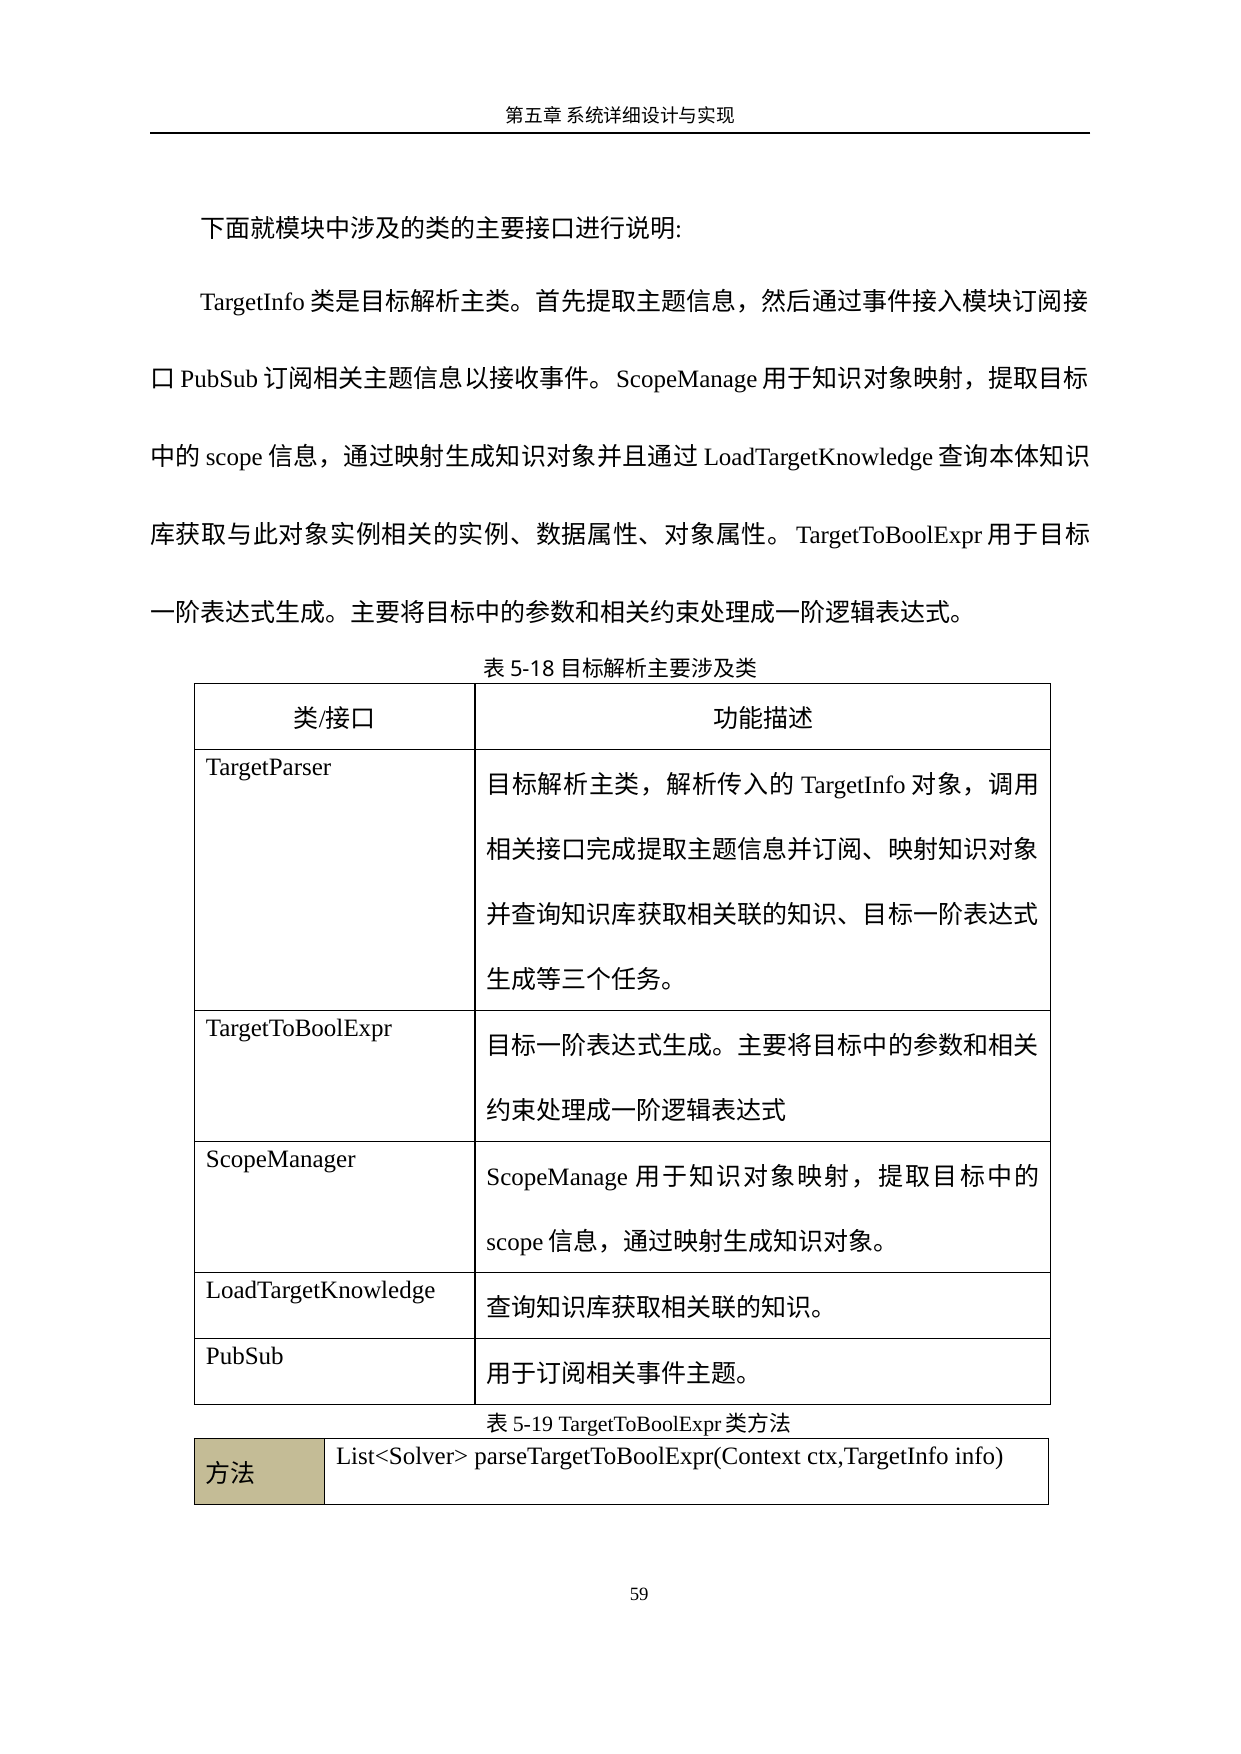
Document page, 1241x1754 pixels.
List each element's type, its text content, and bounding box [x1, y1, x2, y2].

table_cell LoadTargetKnowledge [195, 1273, 474, 1338]
table_cell 目标解析主类，解析传入的TargetInfo对象，调用相关接口完成提取主题信息并订阅、映射知识对象并查询知识库获取相关联的知识、目标一阶表达式生成等三个任务。 [476, 750, 1050, 1010]
table_header List<Solver> parseTargetToBoolExpr(Context ctx,TargetInfo info) [325, 1439, 1048, 1504]
table_cell PubSub [195, 1339, 474, 1404]
table_cell 用于订阅相关事件主题。 [476, 1339, 1050, 1404]
table_cell TargetParser [195, 750, 474, 1010]
text 表5-18 目标解析主要涉及类 [150, 651, 1090, 683]
text 下面就模块中涉及的类的主要接口进行说明: [150, 194, 1090, 259]
text 表5-19 TargetToBoolExpr类方法 [150, 1405, 1090, 1438]
table_header 功能描述 [476, 684, 1050, 749]
table_cell ScopeManage用于知识对象映射，提取目标中的scope信息，通过映射生成知识对象。 [476, 1142, 1050, 1272]
table_cell 目标一阶表达式生成。主要将目标中的参数和相关约束处理成一阶逻辑表达式 [476, 1011, 1050, 1141]
table_header 方法 [195, 1439, 324, 1504]
table_cell ScopeManager [195, 1142, 474, 1272]
text TargetInfo类是目标解析主类。首先提取主题信息，然后通过事件接入模块订阅接口PubSub订阅相关主题信息以接收事件。ScopeManage用于知识对象映射，提取目标中的scope信息，通过映射生成知识对象并且通过LoadTargetKnowledge查询本体知识库获取与此对象实例相关的实例、数据属性、对象属性。TargetToBoolExpr用于目标一阶表达式生成。主要将目标中的参数和相关约束处理成一阶逻辑表达式。 [150, 267, 1090, 643]
table_cell TargetToBoolExpr [195, 1011, 474, 1141]
table_header 类/接口 [195, 684, 474, 749]
table_cell 查询知识库获取相关联的知识。 [476, 1273, 1050, 1338]
